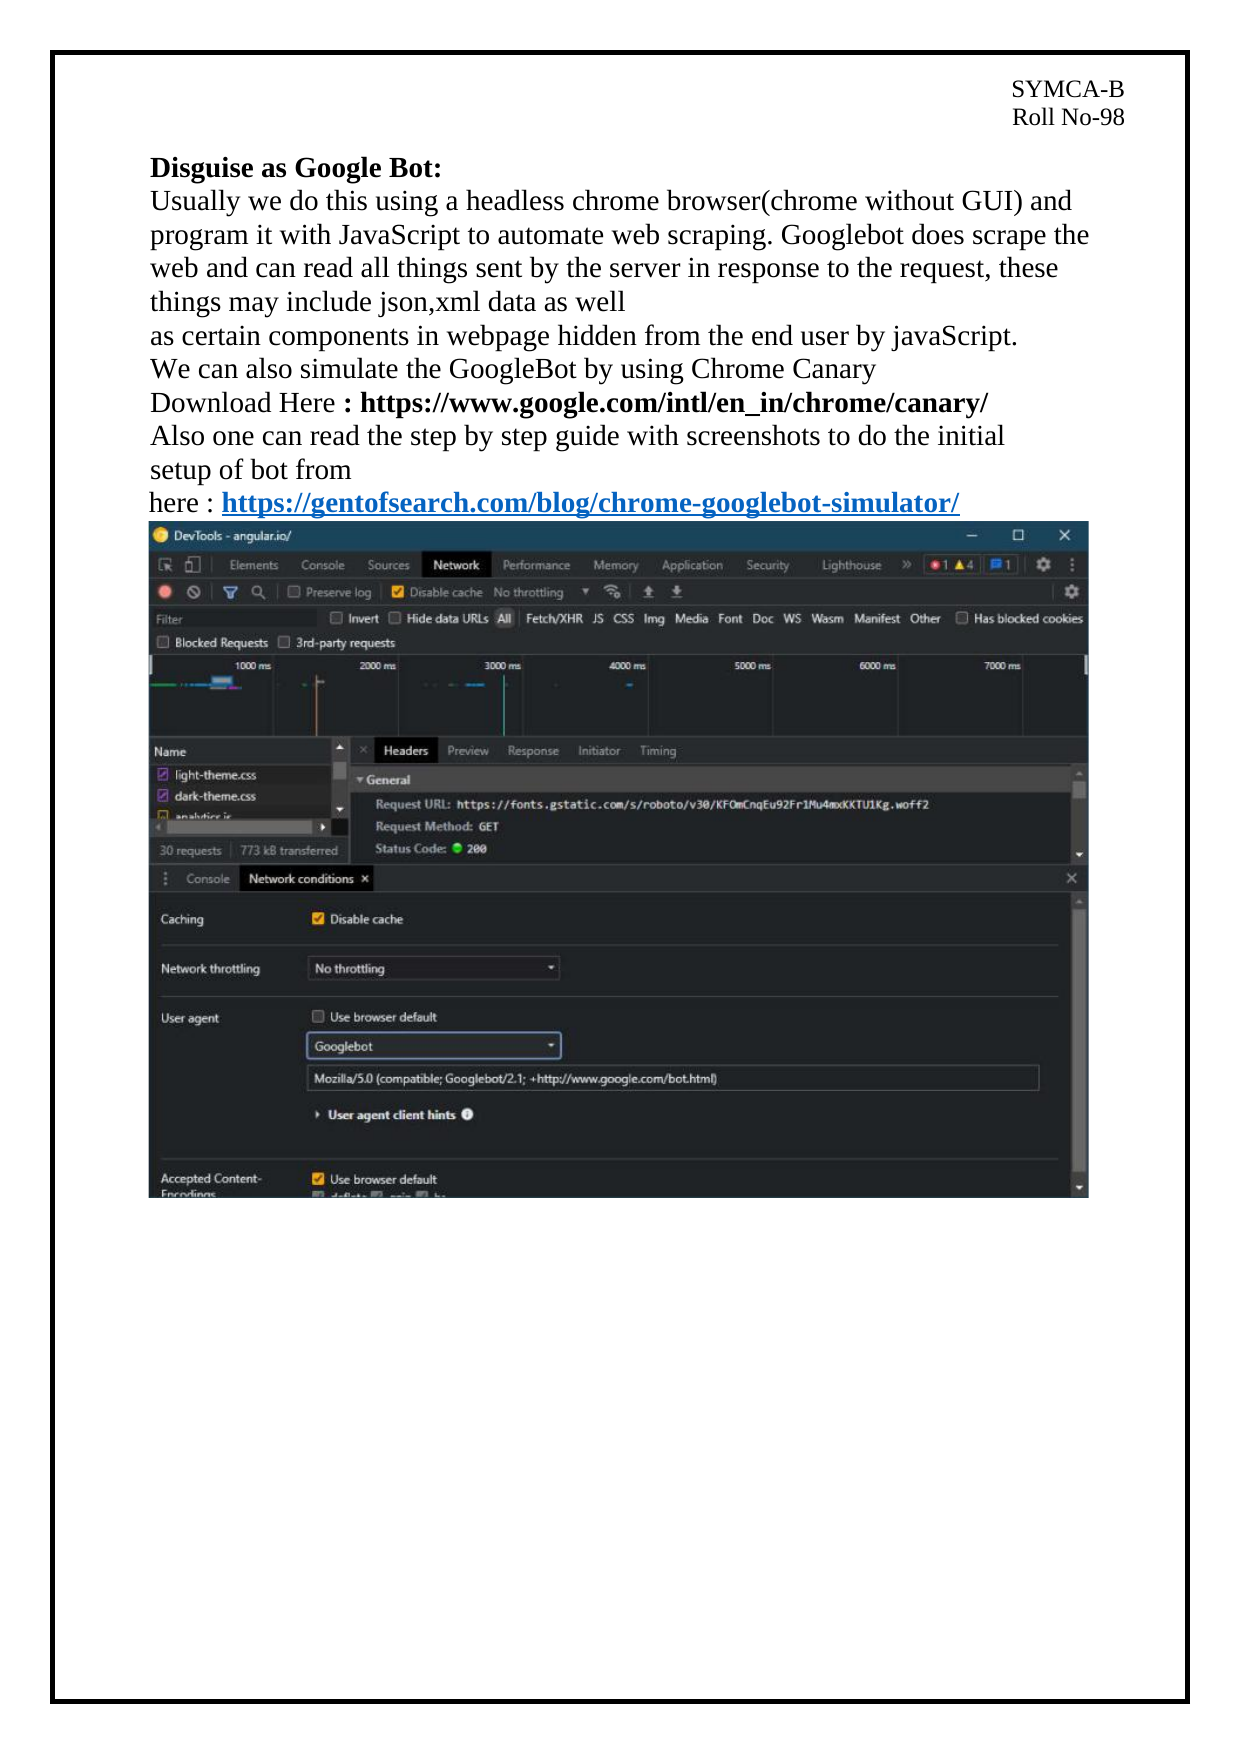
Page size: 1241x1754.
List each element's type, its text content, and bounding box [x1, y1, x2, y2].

text as certain components in webpage hidden from the end user by javaScript. [150, 318, 1090, 351]
text setup of bot from [150, 452, 1090, 485]
text here : https://gentofsearch.com/blog/chrome-googlebot-simulator/ [148, 485, 1092, 519]
text Also one can read the step by step guide with screenshots to do the initial [150, 418, 1090, 452]
picture [148, 521, 1089, 1198]
text Disguise as Google Bot: [150, 150, 1090, 183]
text We can also simulate the GoogleBot by using Chrome Canary [150, 351, 1090, 385]
text Download Here : https://www.google.com/intl/en_in/chrome/canary/ [150, 385, 1090, 418]
text Usually we do this using a headless chrome browser(chrome without GUI) and program it with JavaScript to automate web scraping. Googlebot does scrape the web and can read all things sent by the server in response to the request, these things may include json,xml data as well [150, 183, 1090, 318]
